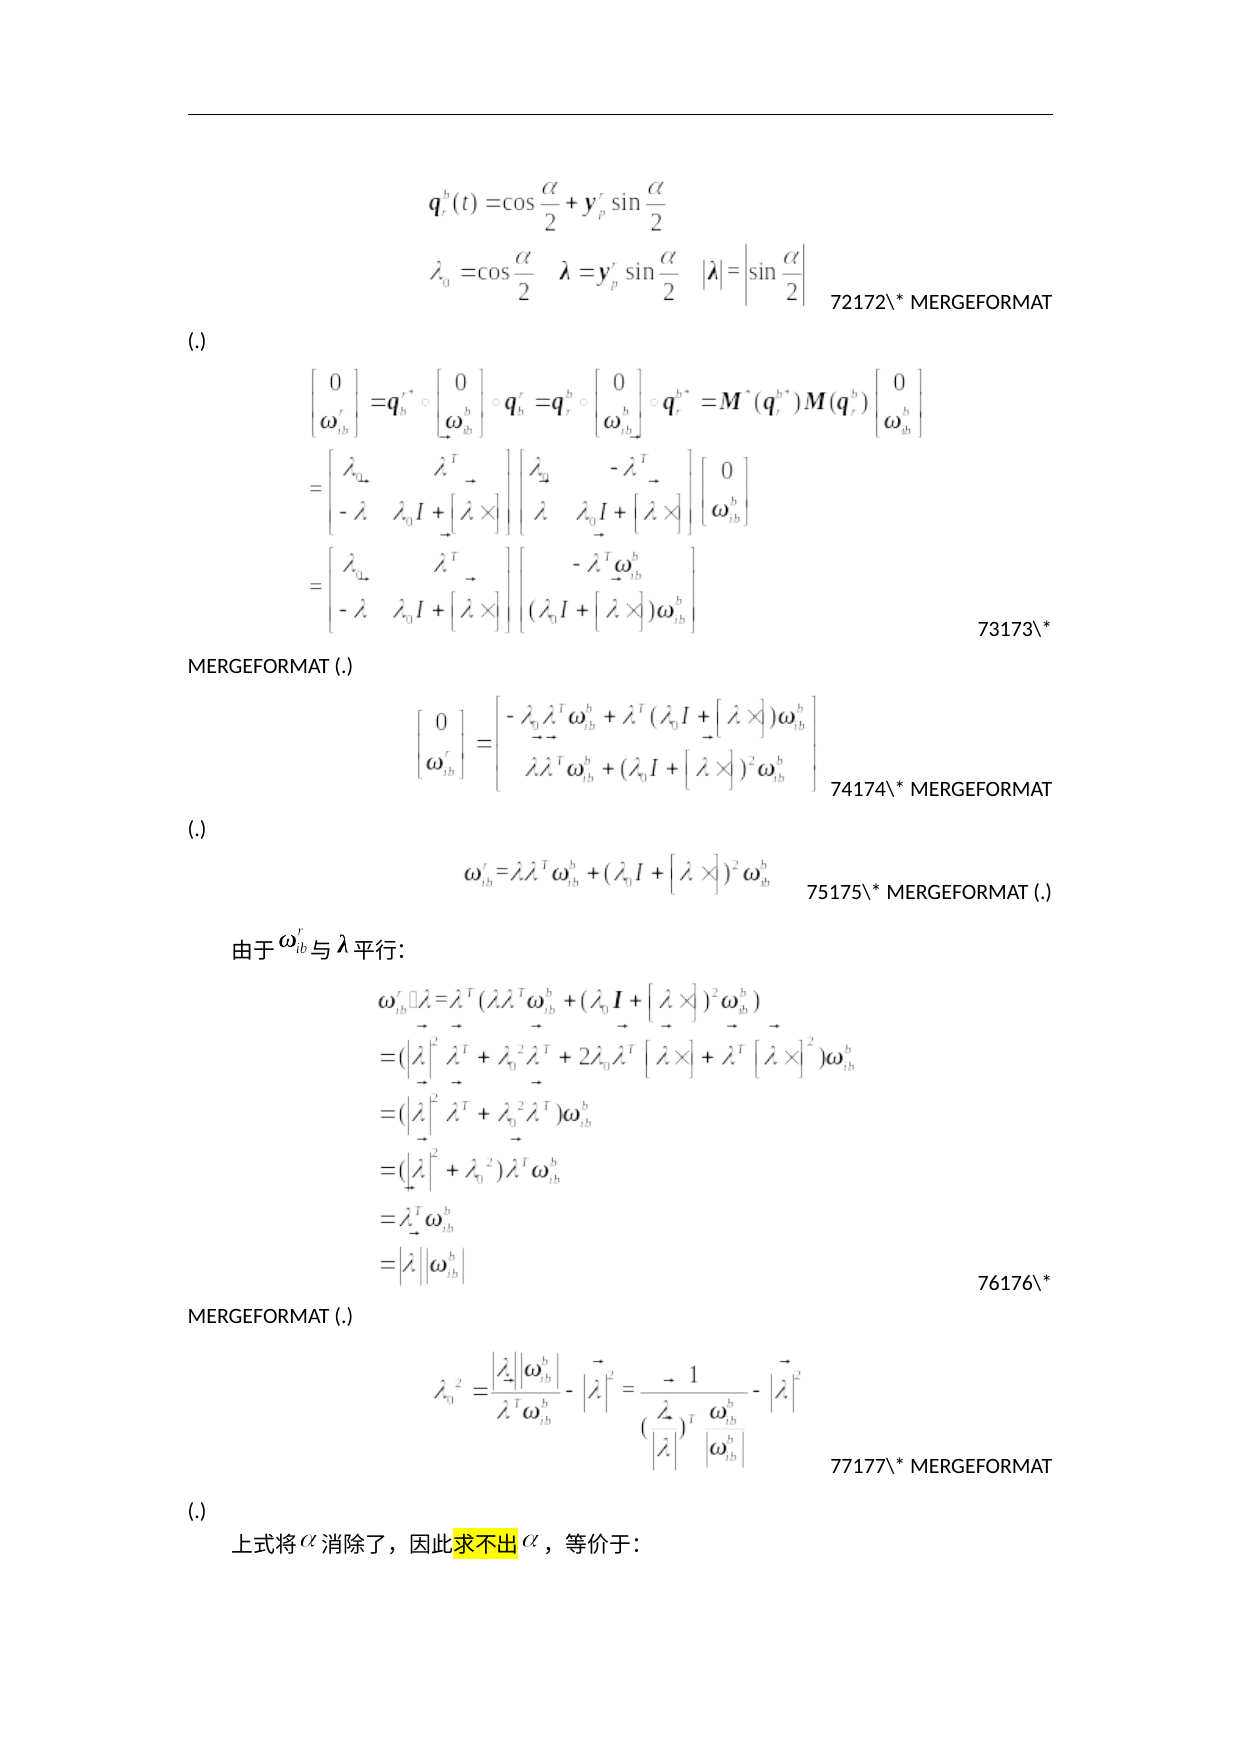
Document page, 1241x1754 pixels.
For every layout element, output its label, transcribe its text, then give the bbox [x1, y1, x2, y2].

text 上式将消除了，因此求不出，等价于： [187, 1527, 1053, 1559]
text 由于与平行： [187, 909, 1053, 974]
